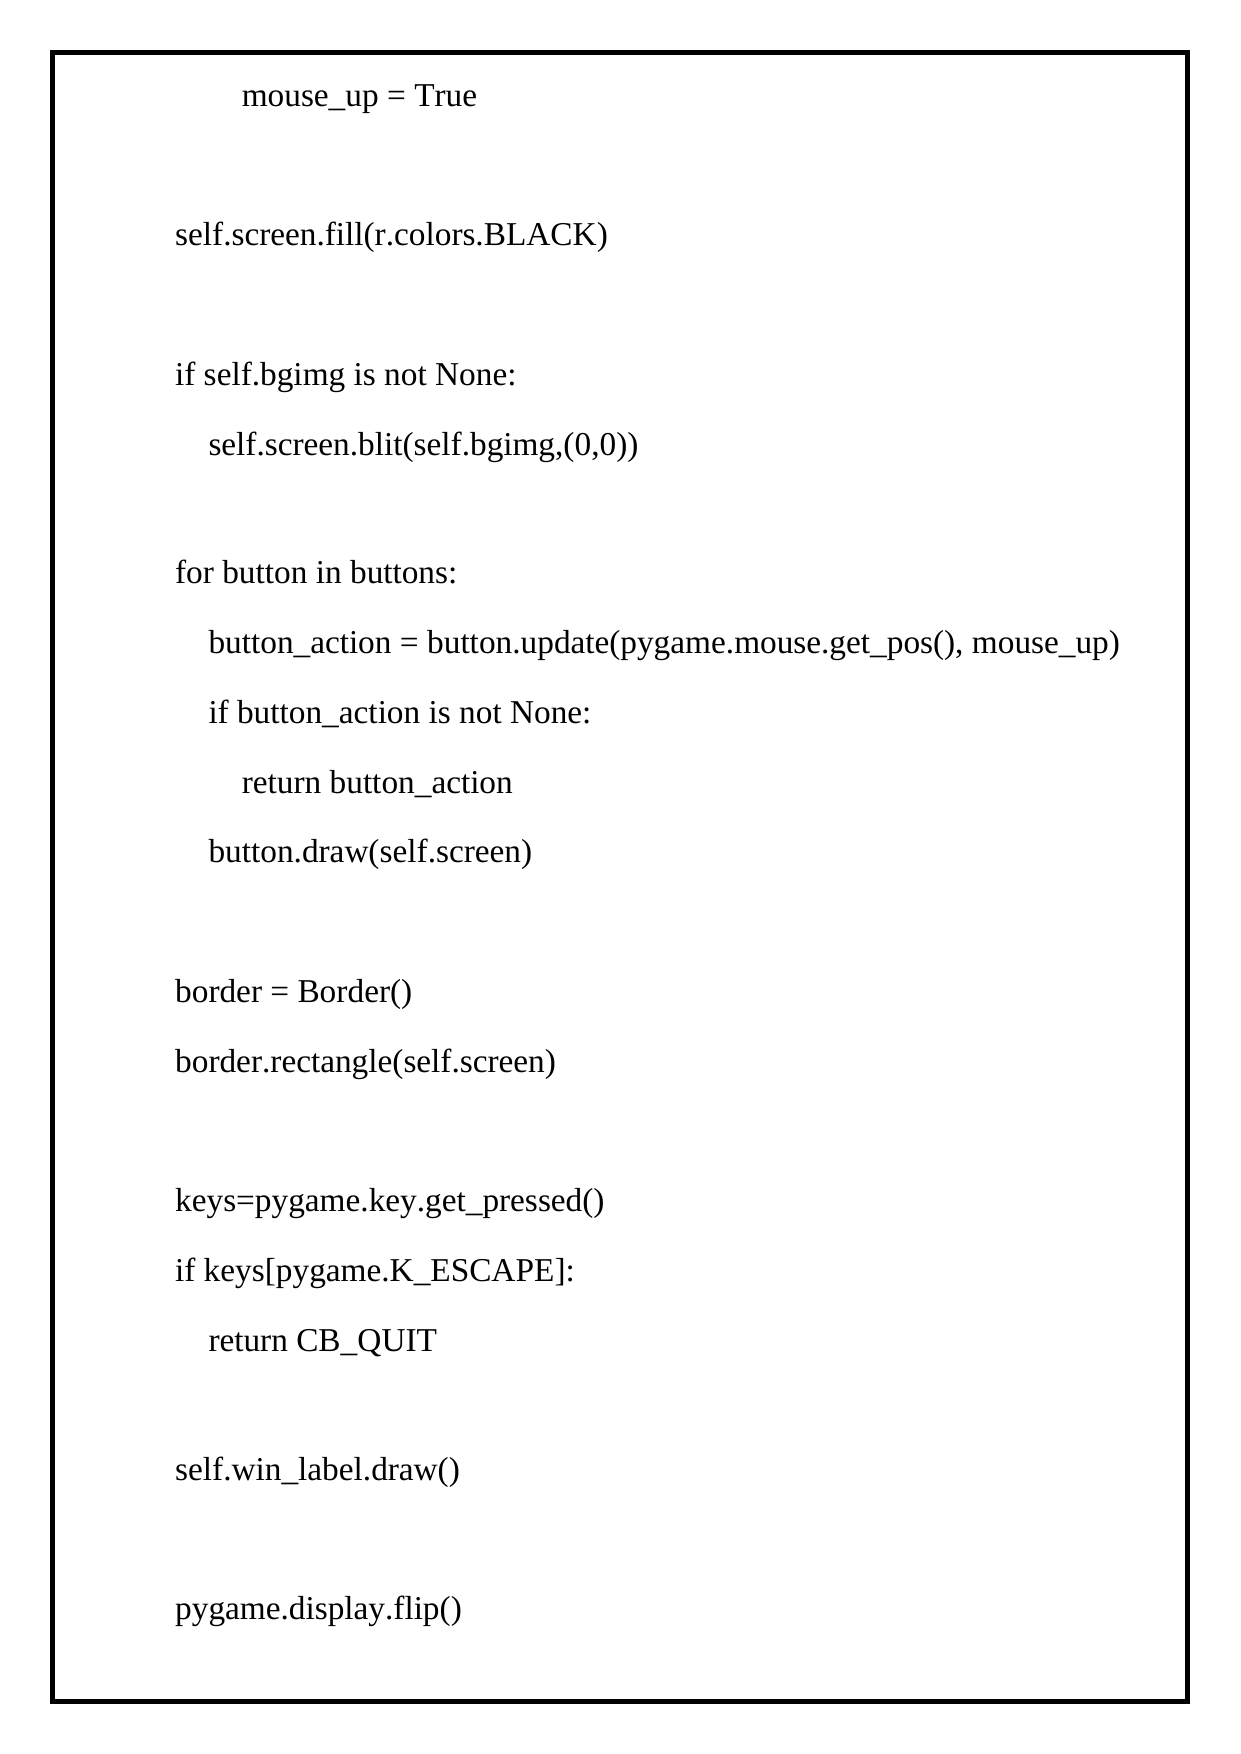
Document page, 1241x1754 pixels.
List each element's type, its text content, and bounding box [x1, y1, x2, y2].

text border.rectangle(self.screen) [75, 1041, 1165, 1079]
text button_action = button.update(pygame.mouse.get_pos(), mouse_up) [75, 622, 1165, 661]
text keys=pygame.key.get_pressed() [75, 1181, 1165, 1219]
text pygame.display.flip() [75, 1588, 1165, 1627]
text return button_action [75, 762, 1165, 800]
text self.screen.blit(self.bgimg,(0,0)) [75, 424, 1165, 462]
text if self.bgimg is not None: [75, 354, 1165, 392]
text border = Border() [75, 971, 1165, 1010]
text if button_action is not None: [75, 692, 1165, 731]
text self.win_label.draw() [75, 1449, 1165, 1487]
text if keys[pygame.K_ESCAPE]: [75, 1251, 1165, 1289]
text button.draw(self.screen) [75, 832, 1165, 870]
text for button in buttons: [75, 553, 1165, 591]
text return CB_QUIT [75, 1320, 1165, 1359]
text mouse_up = True [75, 75, 1165, 113]
text self.screen.fill(r.colors.BLACK) [75, 214, 1165, 253]
